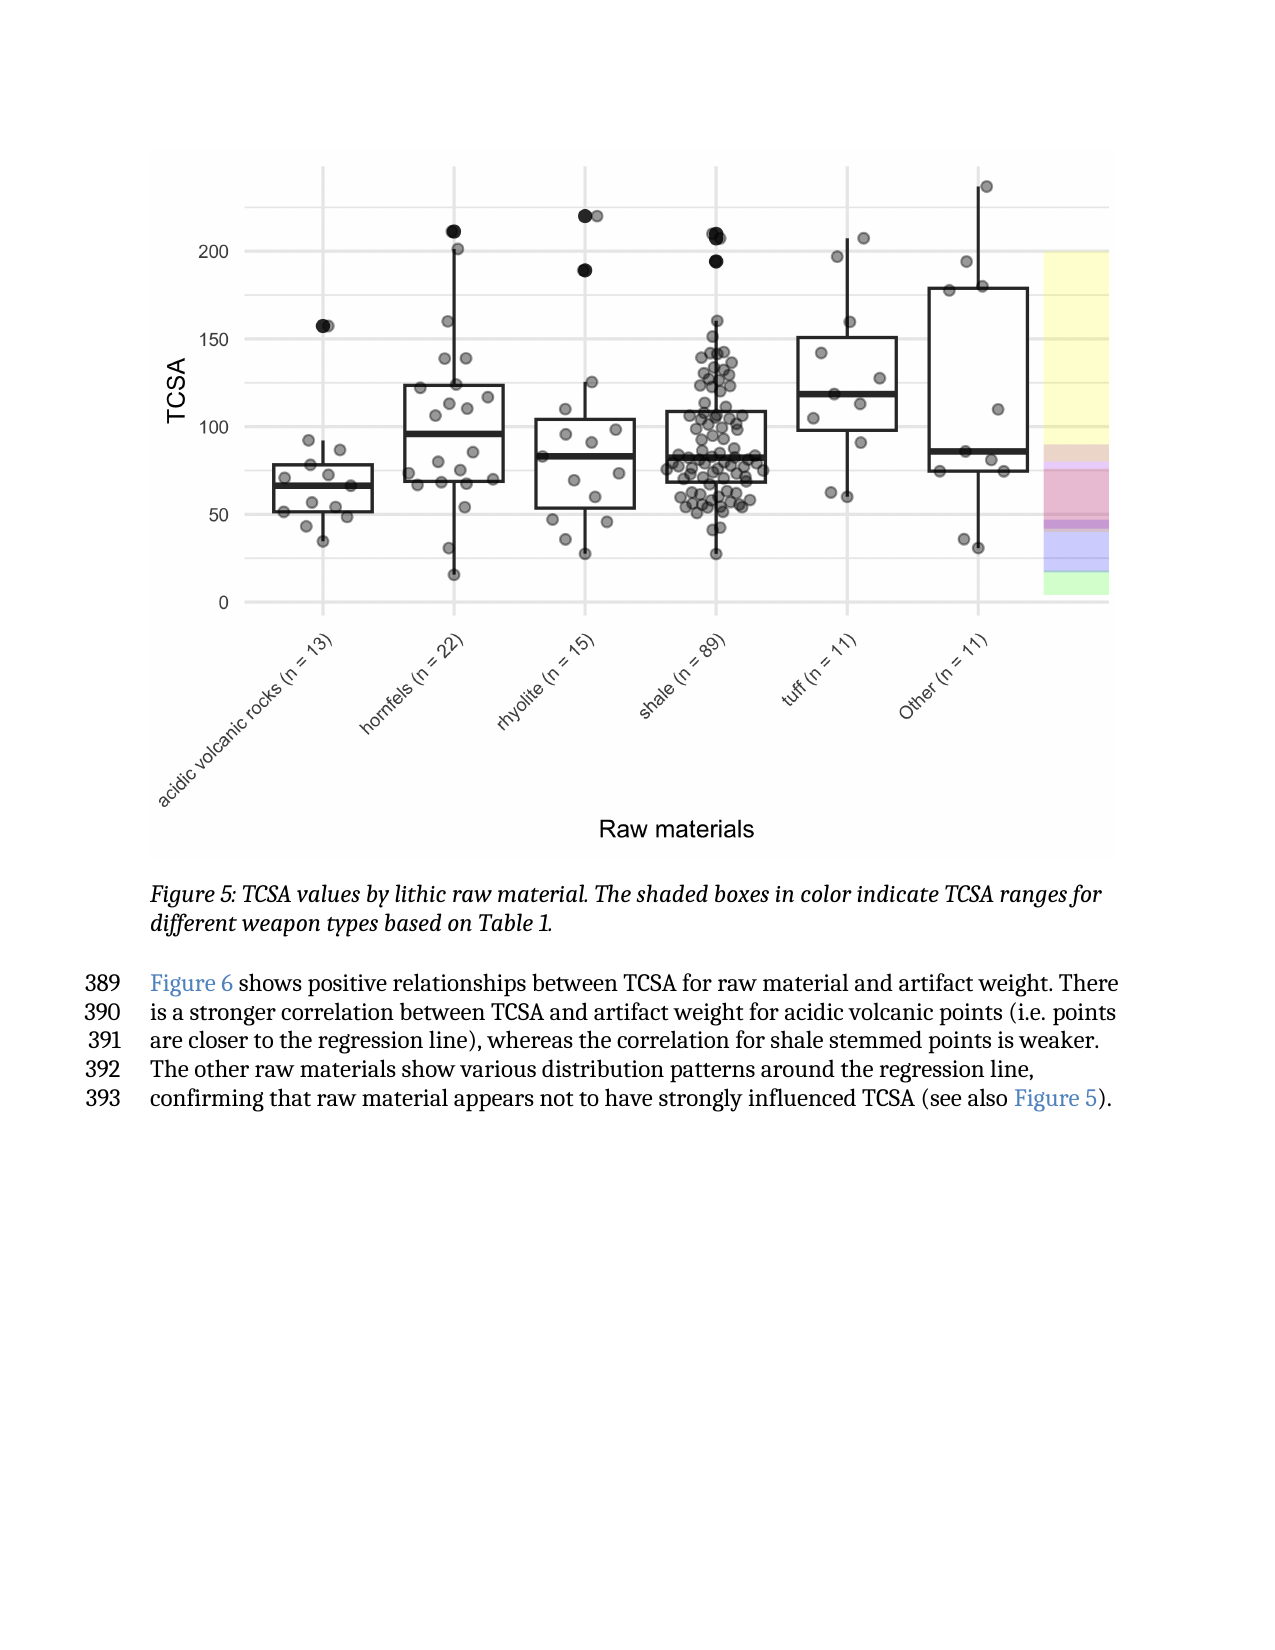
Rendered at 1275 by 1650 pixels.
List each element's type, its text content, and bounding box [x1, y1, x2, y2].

picture [150, 150, 1114, 859]
text Figure 6 shows positive relationships between TCSA for raw material and artifact weight. There is a stronger correlation between TCSA and artifact weight for acidic volcanic points (i.e. points are closer to the regression line), whereas the correlation for shale stemmed points is weaker. The other raw materials show various distribution patterns around the regression line, confirming that raw material appears not to have strongly influenced TCSA (see also Figure 5). [150, 969, 1125, 1112]
table_header Figure 5: TCSA values by lithic raw material. The shaded boxes in color indicate TCSA ranges for different weapon types based on Table 1. [139, 150, 1114, 950]
